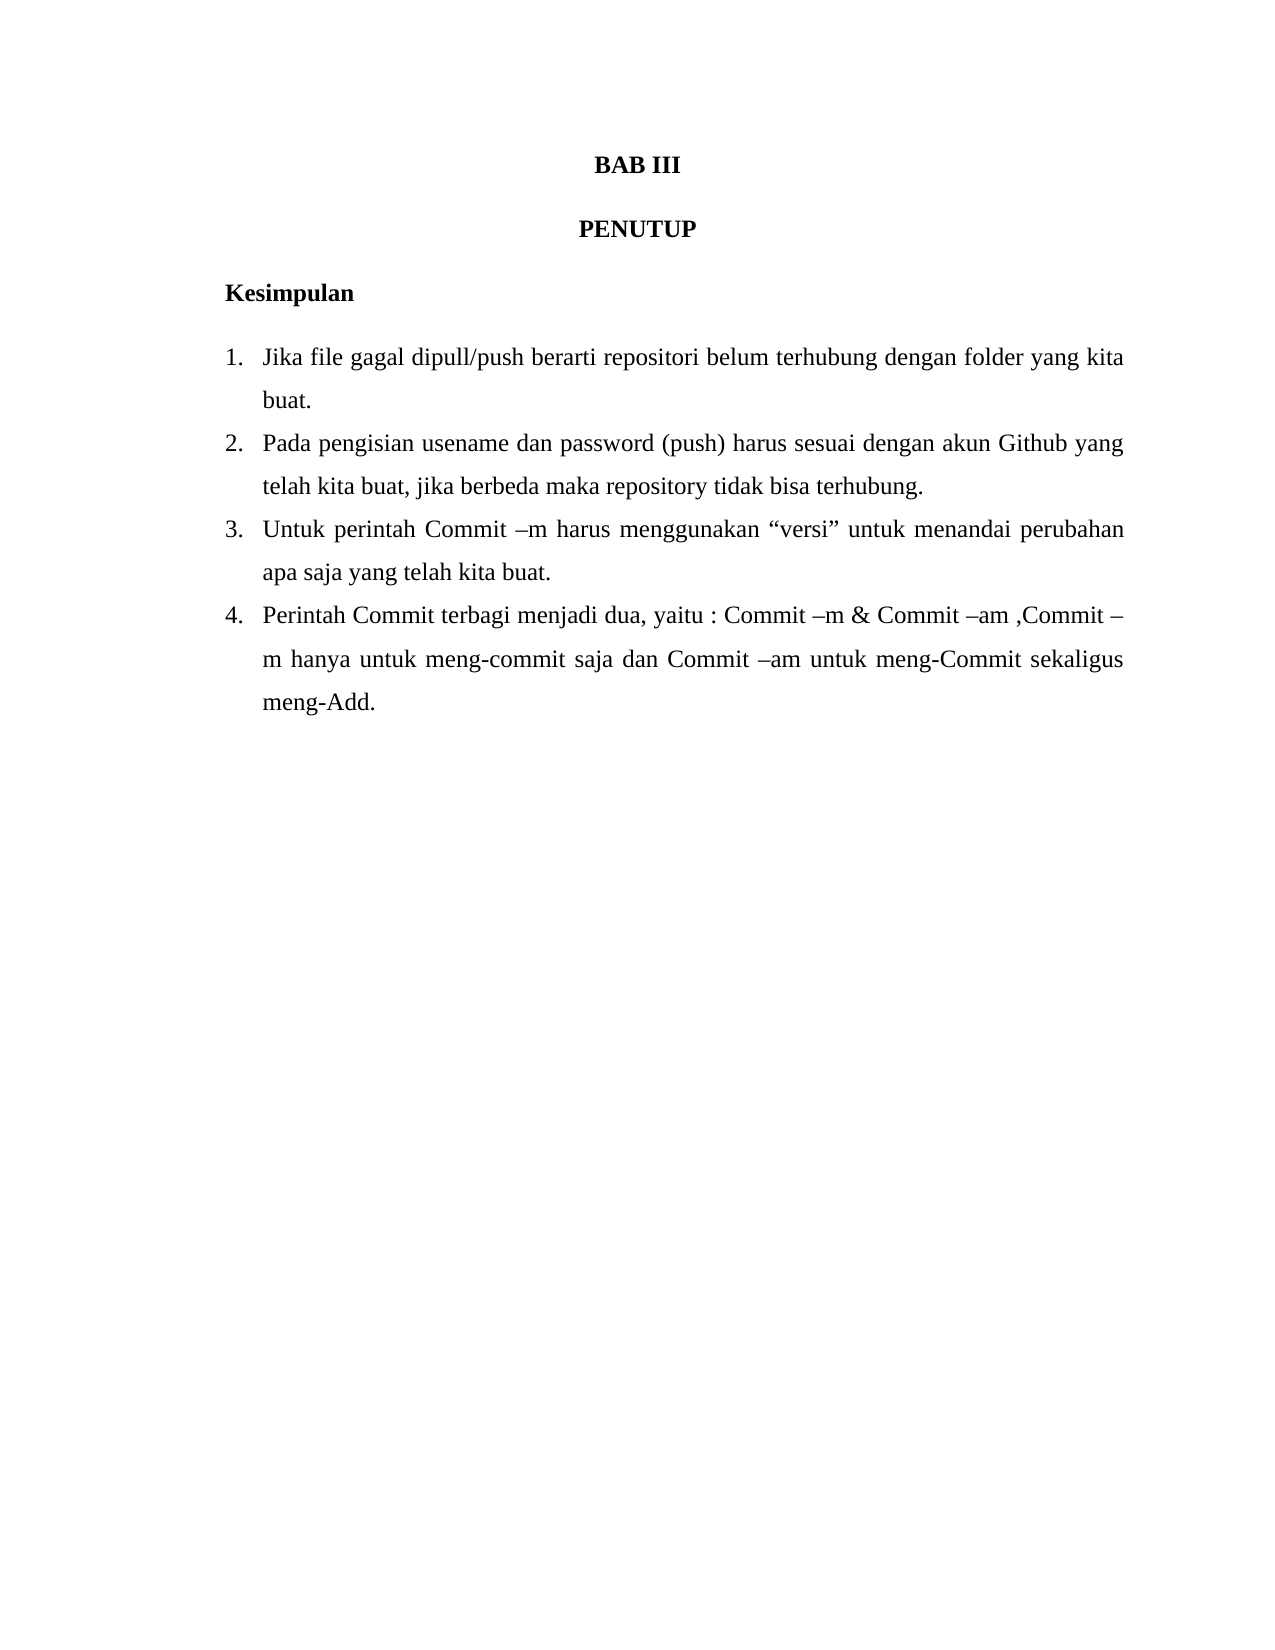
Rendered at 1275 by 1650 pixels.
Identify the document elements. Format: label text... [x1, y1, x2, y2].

text PENUTUP [150, 214, 1125, 243]
text BAB III [150, 150, 1125, 179]
list Untuk perintah Commit –m harus menggunakan “versi” untuk menandai perubahan apa saja yang telah kita buat. [225, 514, 1125, 586]
text Kesimpulan [150, 278, 1125, 307]
list Perintah Commit terbagi menjadi dua, yaitu : Commit –m & Commit –am ,Commit –m hanya untuk meng-commit saja dan Commit –am untuk meng-Commit sekaligus meng-Add. [225, 601, 1125, 716]
list Pada pengisian usename dan password (push) harus sesuai dengan akun Github yang telah kita buat, jika berbeda maka repository tidak bisa terhubung. [225, 428, 1125, 500]
list Jika file gagal dipull/push berarti repositori belum terhubung dengan folder yang kita buat. [225, 342, 1125, 414]
